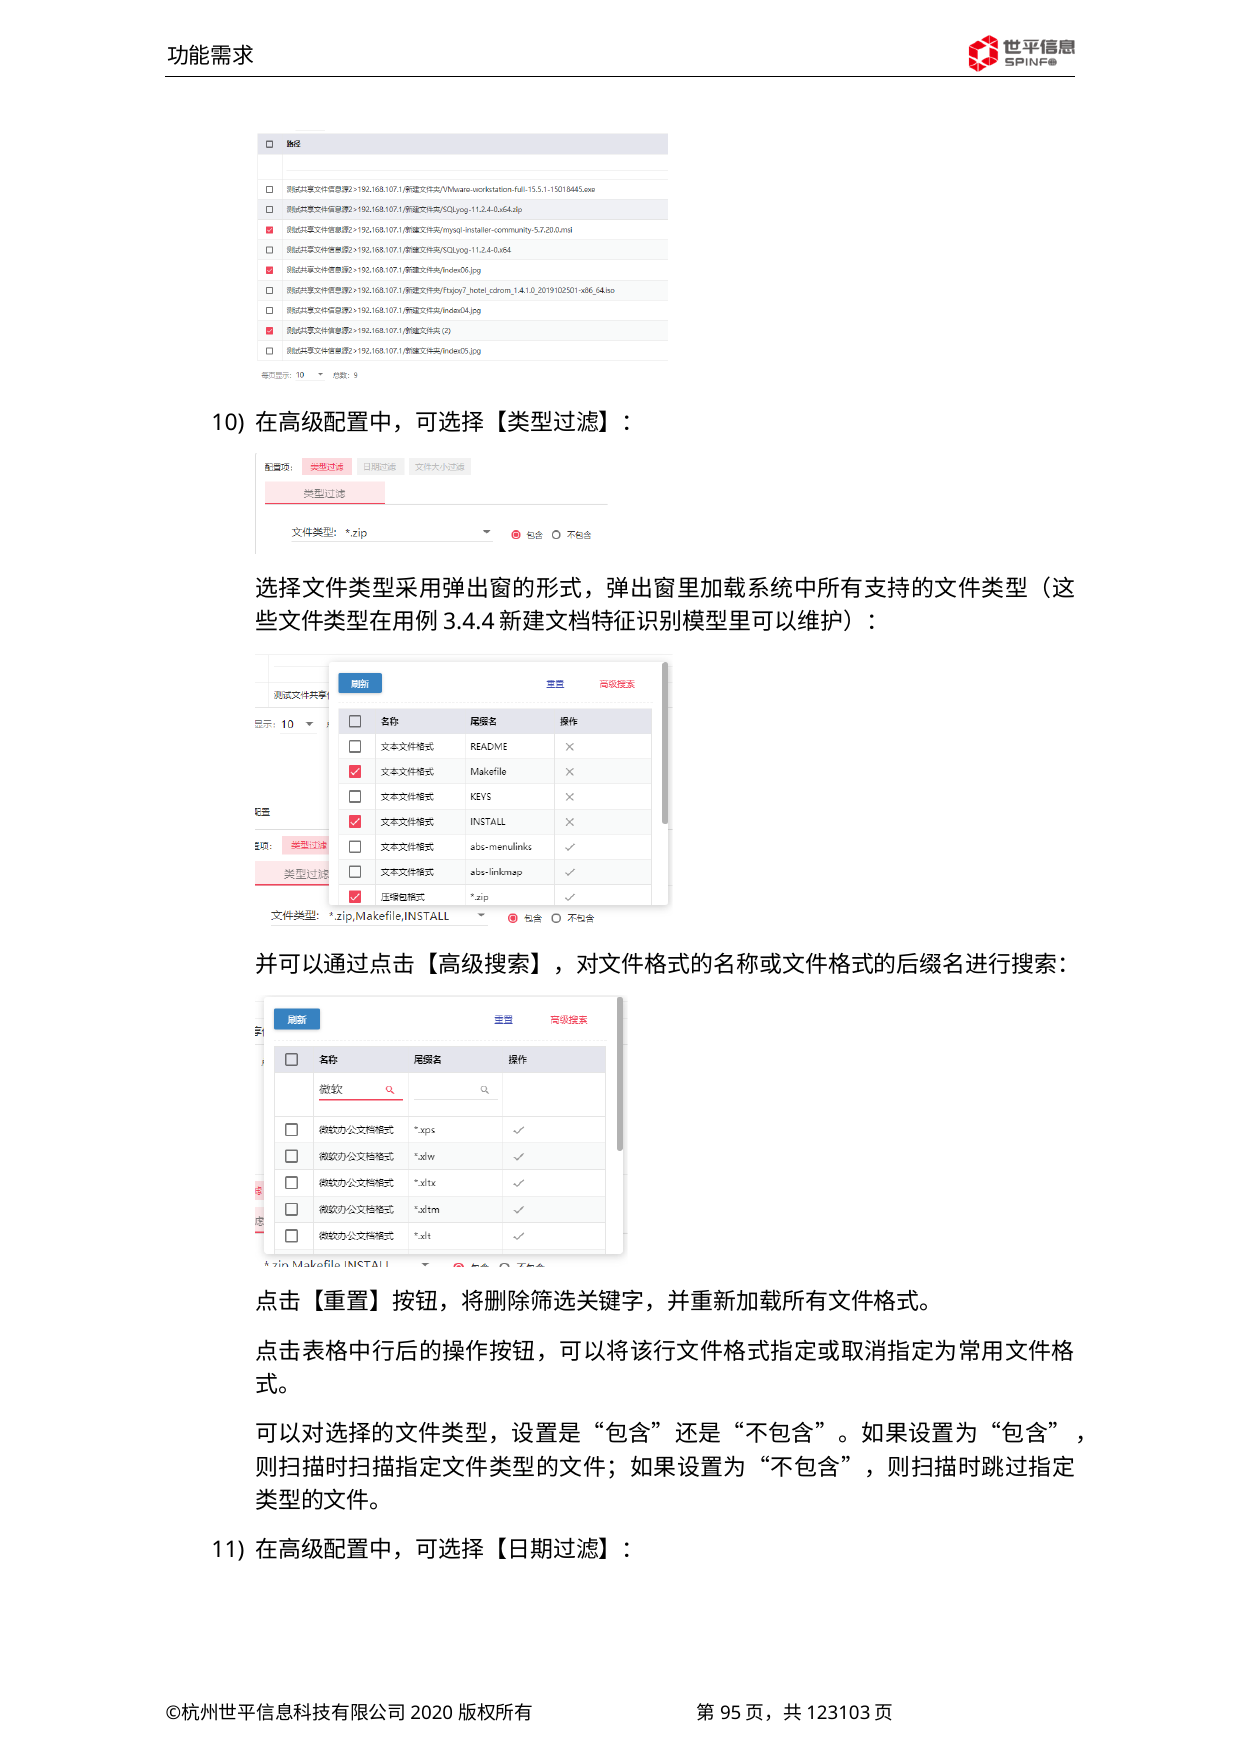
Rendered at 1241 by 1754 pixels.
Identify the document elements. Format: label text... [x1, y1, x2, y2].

picture [255, 129, 668, 388]
picture [255, 995, 628, 1267]
list 选择文件类型采用弹出窗的形式，弹出窗里加载系统中所有支持的文件类型（这些文件类型在用例3.4.4新建文档特征识别模型里可以维护）： [255, 570, 1075, 636]
picture [968, 33, 1075, 74]
picture [255, 652, 673, 930]
list 点击表格中行后的操作按钮，可以将该行文件格式指定或取消指定为常用文件格式。 [255, 1332, 1075, 1399]
list 并可以通过点击【高级搜索】，对文件格式的名称或文件格式的后缀名进行搜索： [255, 945, 1075, 979]
picture [255, 453, 608, 554]
list 点击【重置】按钮，将删除筛选关键字，并重新加载所有文件格式。 [255, 1283, 1075, 1316]
list 可以对选择的文件类型，设置是“包含”还是“不包含”。如果设置为“包含”，则扫描时扫描指定文件类型的文件；如果设置为“不包含”，则扫描时跳过指定类型的文件。 [255, 1415, 1075, 1515]
list 在高级配置中，可选择【类型过滤】： [211, 404, 1075, 437]
list 在高级配置中，可选择【日期过滤】： [211, 1531, 1075, 1564]
